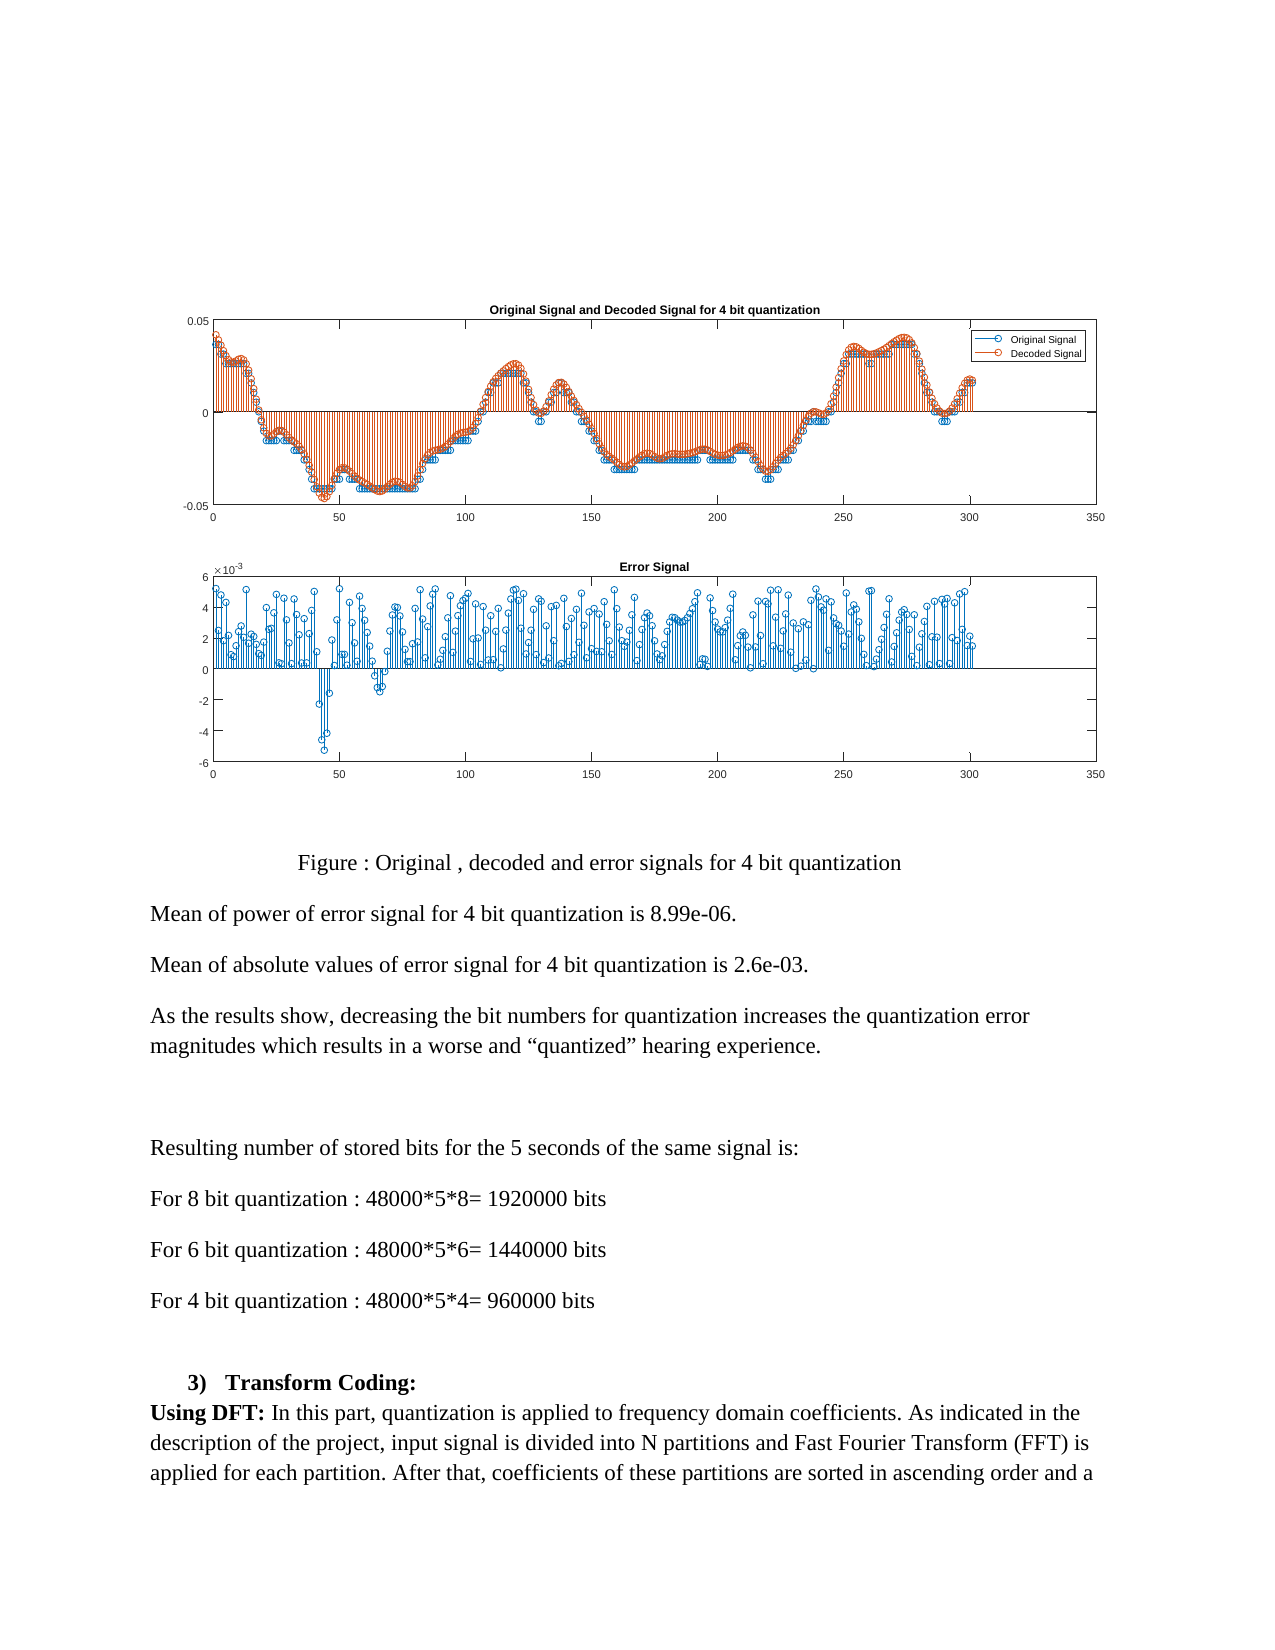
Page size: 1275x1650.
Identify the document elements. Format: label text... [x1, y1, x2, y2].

text As the results show, decreasing the bit numbers for quantization increases the quantization error magnitudes which results in a worse and “quantized” hearing experience. [150, 1002, 1125, 1059]
text Figure : Original , decoded and error signals for 4 bit quantization [224, 252, 1125, 875]
list Transform Coding: [187, 1369, 1125, 1395]
text For 6 bit quantization : 48000*5*6= 1440000 bits [150, 1237, 1125, 1263]
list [150, 1399, 1125, 1486]
text Mean of absolute values of error signal for 4 bit quantization is 2.6e-03. [150, 951, 1125, 977]
text For 8 bit quantization : 48000*5*8= 1920000 bits [150, 1186, 1125, 1212]
text Resulting number of stored bits for the 5 seconds of the same signal is: [150, 1134, 1125, 1161]
text For 4 bit quantization : 48000*5*4= 960000 bits [150, 1288, 1125, 1314]
text Mean of power of error signal for 4 bit quantization is 8.99e-06. [150, 900, 1125, 926]
